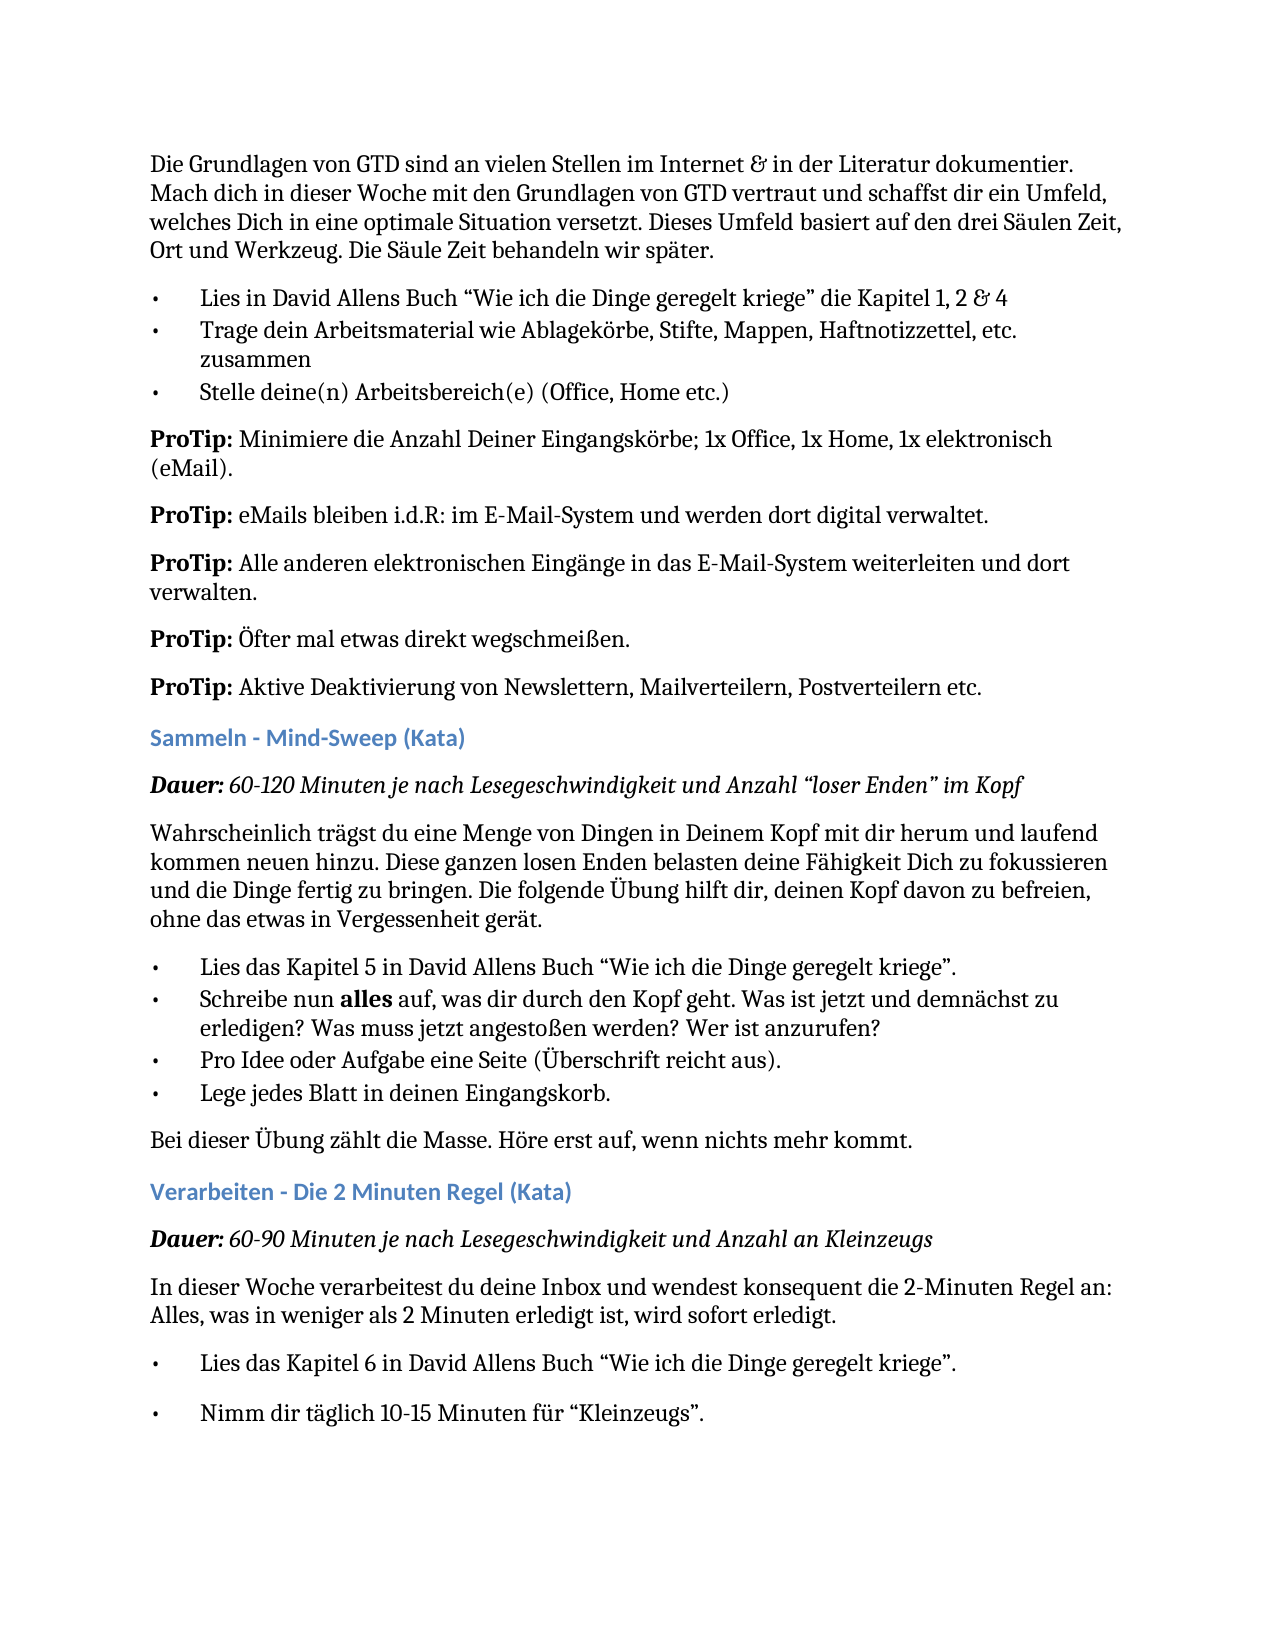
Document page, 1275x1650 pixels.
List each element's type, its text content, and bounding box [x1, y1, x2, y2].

subtitle Sammeln - Mind-Sweep (Kata) [150, 722, 1125, 753]
list Lies das Kapitel 5 in David Allens Buch “Wie ich die Dinge geregelt kriege”. [150, 953, 1125, 981]
subtitle Verarbeiten - Die 2 Minuten Regel (Kata) [150, 1176, 1125, 1206]
text In dieser Woche verarbeitest du deine Inbox und wendest konsequent die 2-Minuten Regel an: Alles, was in weniger als 2 Minuten erledigt ist, wird sofort erledigt. [150, 1273, 1125, 1330]
text ProTip: Öfter mal etwas direkt wegschmeißen. [150, 625, 1125, 654]
list Lies in David Allens Buch “Wie ich die Dinge geregelt kriege” die Kapitel 1, 2 & 4 [150, 284, 1125, 312]
text ProTip: Alle anderen elektronischen Eingänge in das E-Mail-System weiterleiten und dort verwalten. [150, 549, 1125, 606]
text Die Grundlagen von GTD sind an vielen Stellen im Internet & in der Literatur dokumentier. Mach dich in dieser Woche mit den Grundlagen von GTD vertraut und schaffst dir ein Umfeld, welches Dich in eine optimale Situation versetzt. Dieses Umfeld basiert auf den drei Säulen Zeit, Ort und Werkzeug. Die Säule Zeit behandeln wir später. [150, 150, 1125, 265]
text Wahrscheinlich trägst du eine Menge von Dingen in Deinem Kopf mit dir herum und laufend kommen neuen hinzu. Diese ganzen losen Enden belasten deine Fähigkeit Dich zu fokussieren und die Dinge fertig zu bringen. Die folgende Übung hilft dir, deinen Kopf davon zu befreien, ohne das etwas in Vergessenheit gerät. [150, 819, 1125, 934]
list Lege jedes Blatt in deinen Eingangskorb. [150, 1079, 1125, 1108]
list Lies das Kapitel 6 in David Allens Buch “Wie ich die Dinge geregelt kriege”. [150, 1349, 1125, 1378]
list Trage dein Arbeitsmaterial wie Ablagekörbe, Stifte, Mappen, Haftnotizzettel, etc. zusammen [150, 316, 1125, 374]
text ProTip: eMails bleiben i.d.R: im E-Mail-System und werden dort digital verwaltet. [150, 501, 1125, 530]
list Nimm dir täglich 10-15 Minuten für “Kleinzeugs”. [150, 1398, 1125, 1427]
text ProTip: Aktive Deaktivierung von Newslettern, Mailverteilern, Postverteilern etc. [150, 672, 1125, 701]
text Dauer: 60-90 Minuten je nach Lesegeschwindigkeit und Anzahl an Kleinzeugs [150, 1225, 1125, 1254]
list Pro Idee oder Aufgabe eine Seite (Überschrift reicht aus). [150, 1046, 1125, 1075]
text ProTip: Minimiere die Anzahl Deiner Eingangskörbe; 1x Office, 1x Home, 1x elektronisch (eMail). [150, 425, 1125, 482]
list Schreibe nun alles auf, was dir durch den Kopf geht. Was ist jetzt und demnächst zu erledigen? Was muss jetzt angestoßen werden? Wer ist anzurufen? [150, 985, 1125, 1043]
list Stelle deine(n) Arbeitsbereich(e) (Office, Home etc.) [150, 377, 1125, 406]
text Bei dieser Übung zählt die Masse. Höre erst auf, wenn nichts mehr kommt. [150, 1126, 1125, 1155]
text Dauer: 60-120 Minuten je nach Lesegeschwindigkeit und Anzahl “loser Enden” im Kopf [150, 771, 1125, 800]
